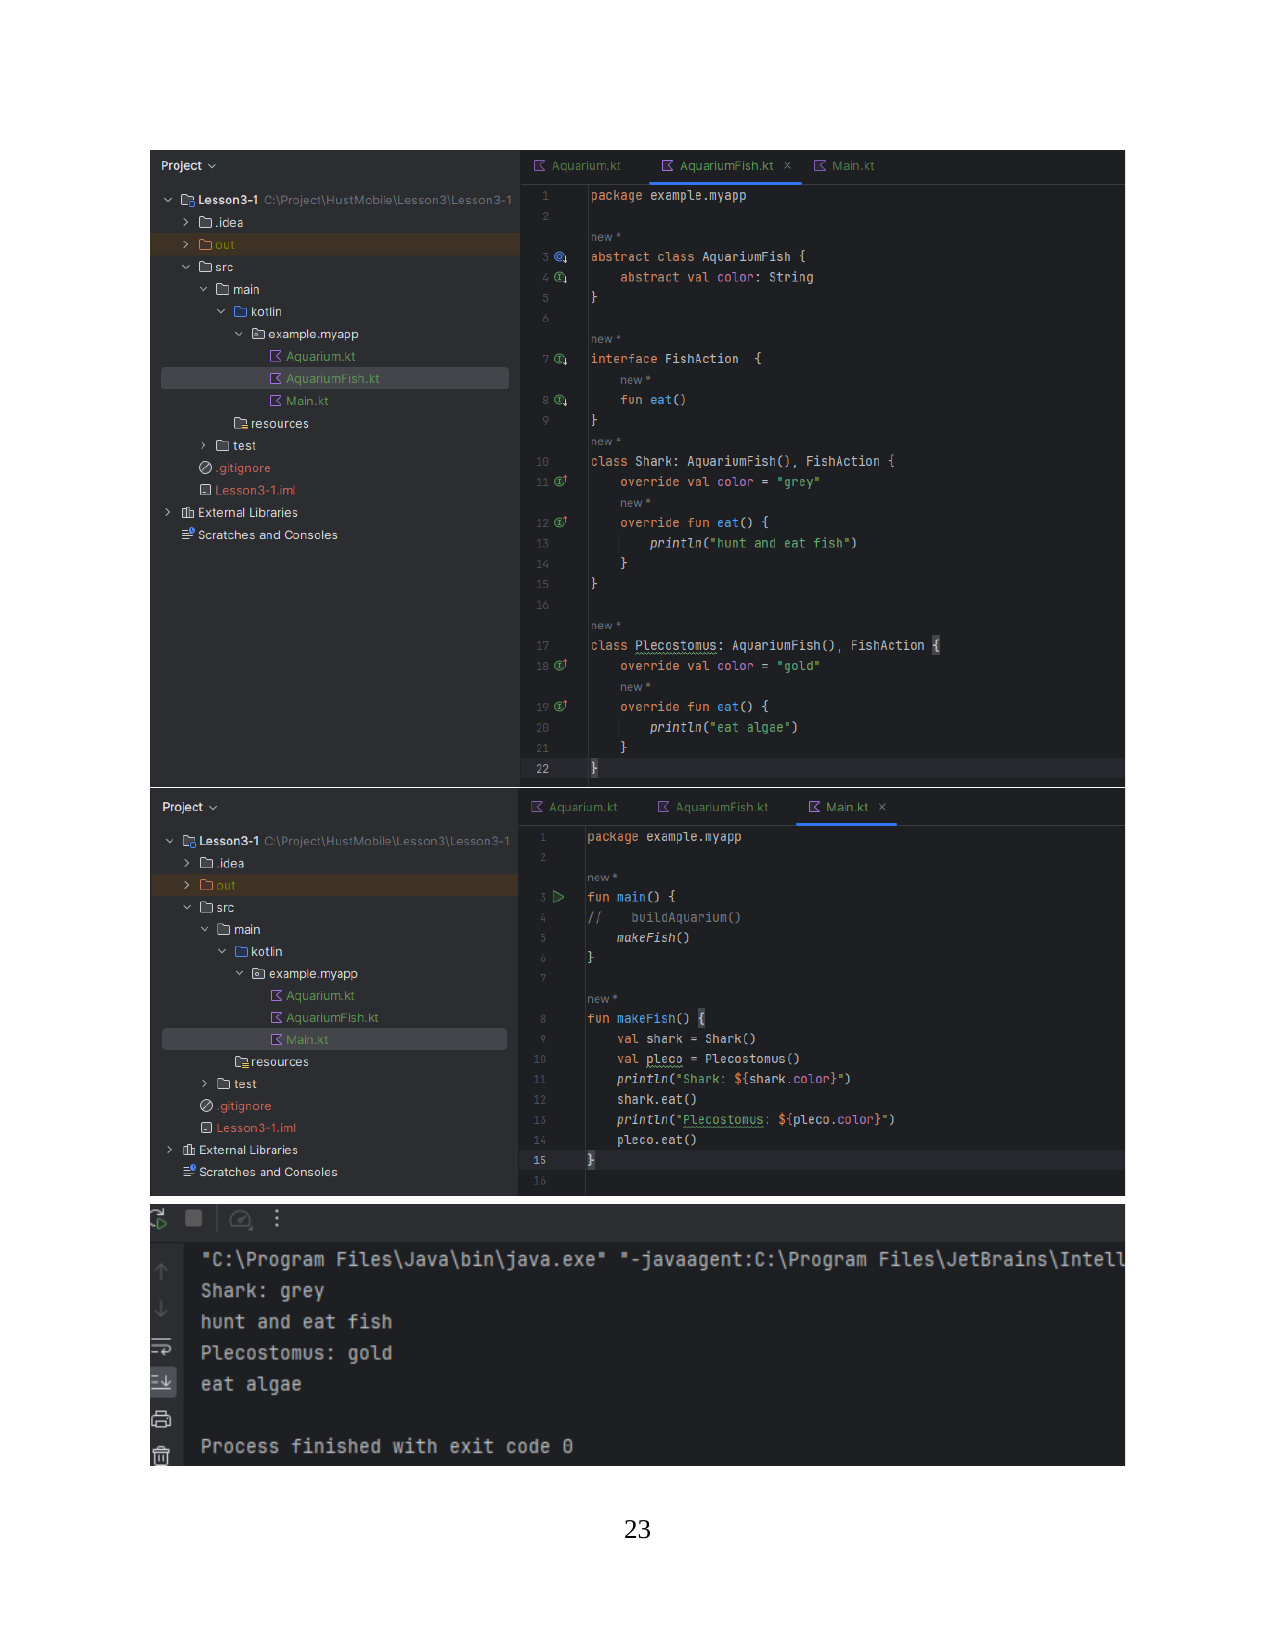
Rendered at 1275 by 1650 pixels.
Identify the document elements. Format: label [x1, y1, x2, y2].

picture [150, 150, 1125, 787]
picture [150, 788, 1125, 1196]
picture [150, 1204, 1125, 1466]
